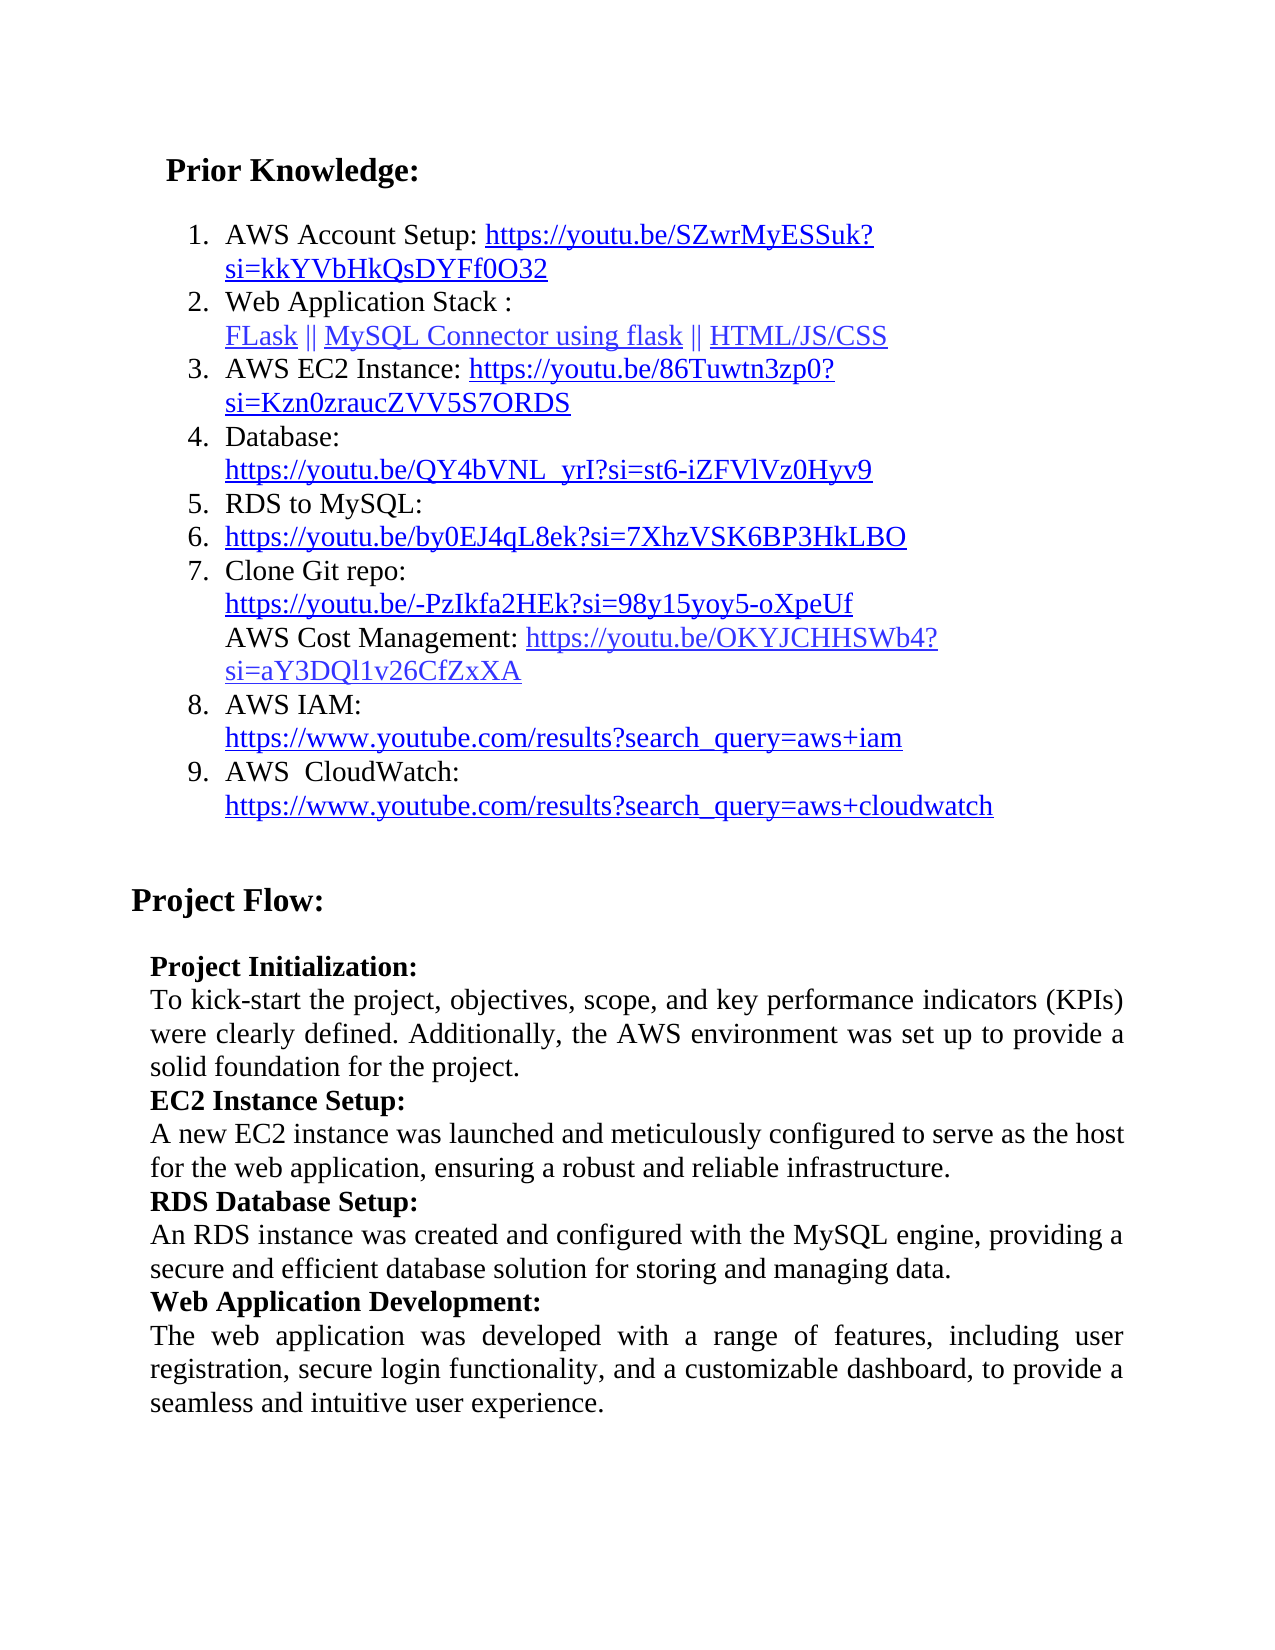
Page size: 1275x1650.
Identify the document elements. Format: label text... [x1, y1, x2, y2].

text A new EC2 instance was launched and meticulously configured to serve as the host for the web application, ensuring a robust and reliable infrastructure. [150, 1117, 1125, 1184]
list https://youtu.be/by0EJ4qL8ek?si=7XhzVSK6BP3HkLBO [187, 519, 1125, 553]
list RDS to MySQL: [187, 486, 1125, 519]
list Clone Git repo: [187, 553, 1125, 586]
list AWS EC2 Instance: https://youtu.be/86Tuwtn3zp0?si=Kzn0zraucZVV5S7ORDS [187, 352, 1125, 419]
text EC2 Instance Setup: [150, 1083, 1125, 1117]
list Web Application Stack : [187, 284, 1125, 318]
subtitle Prior Knowledge: [166, 150, 1050, 188]
subtitle Project Flow: [131, 880, 1050, 918]
text The web application was developed with a range of features, including user registration, secure login functionality, and a customizable dashboard, to provide a seamless and intuitive user experience. [150, 1318, 1125, 1418]
text An RDS instance was created and configured with the MySQL engine, providing a secure and efficient database solution for storing and managing data. [150, 1217, 1125, 1284]
text RDS Database Setup: [150, 1184, 1125, 1217]
list AWS CloudWatch: [187, 754, 1125, 788]
list https://www.youtube.com/results?search_query=aws+iam [225, 721, 1125, 754]
list Database: [187, 419, 1125, 452]
list AWS Cost Management: https://youtu.be/OKYJCHHSWb4?si=aY3DQl1v26CfZxXA [225, 620, 1125, 687]
text Web Application Development: [150, 1284, 1125, 1318]
list https://www.youtube.com/results?search_query=aws+cloudwatch [225, 788, 1125, 821]
list https://youtu.be/-PzIkfa2HEk?si=98y15yoy5-oXpeUf [225, 586, 1125, 620]
text Project Initialization: [150, 949, 1125, 982]
list https://youtu.be/QY4bVNL_yrI?si=st6-iZFVlVz0Hyv9 [225, 452, 1125, 486]
list AWS Account Setup: https://youtu.be/SZwrMyESSuk?si=kkYVbHkQsDYFf0O32 [187, 217, 1125, 284]
list FLask || MySQL Connector using flask || HTML/JS/CSS [225, 318, 1125, 352]
list AWS IAM: [187, 687, 1125, 721]
text To kick-start the project, objectives, scope, and key performance indicators (KPIs) were clearly defined. Additionally, the AWS environment was set up to provide a solid foundation for the project. [150, 982, 1125, 1083]
